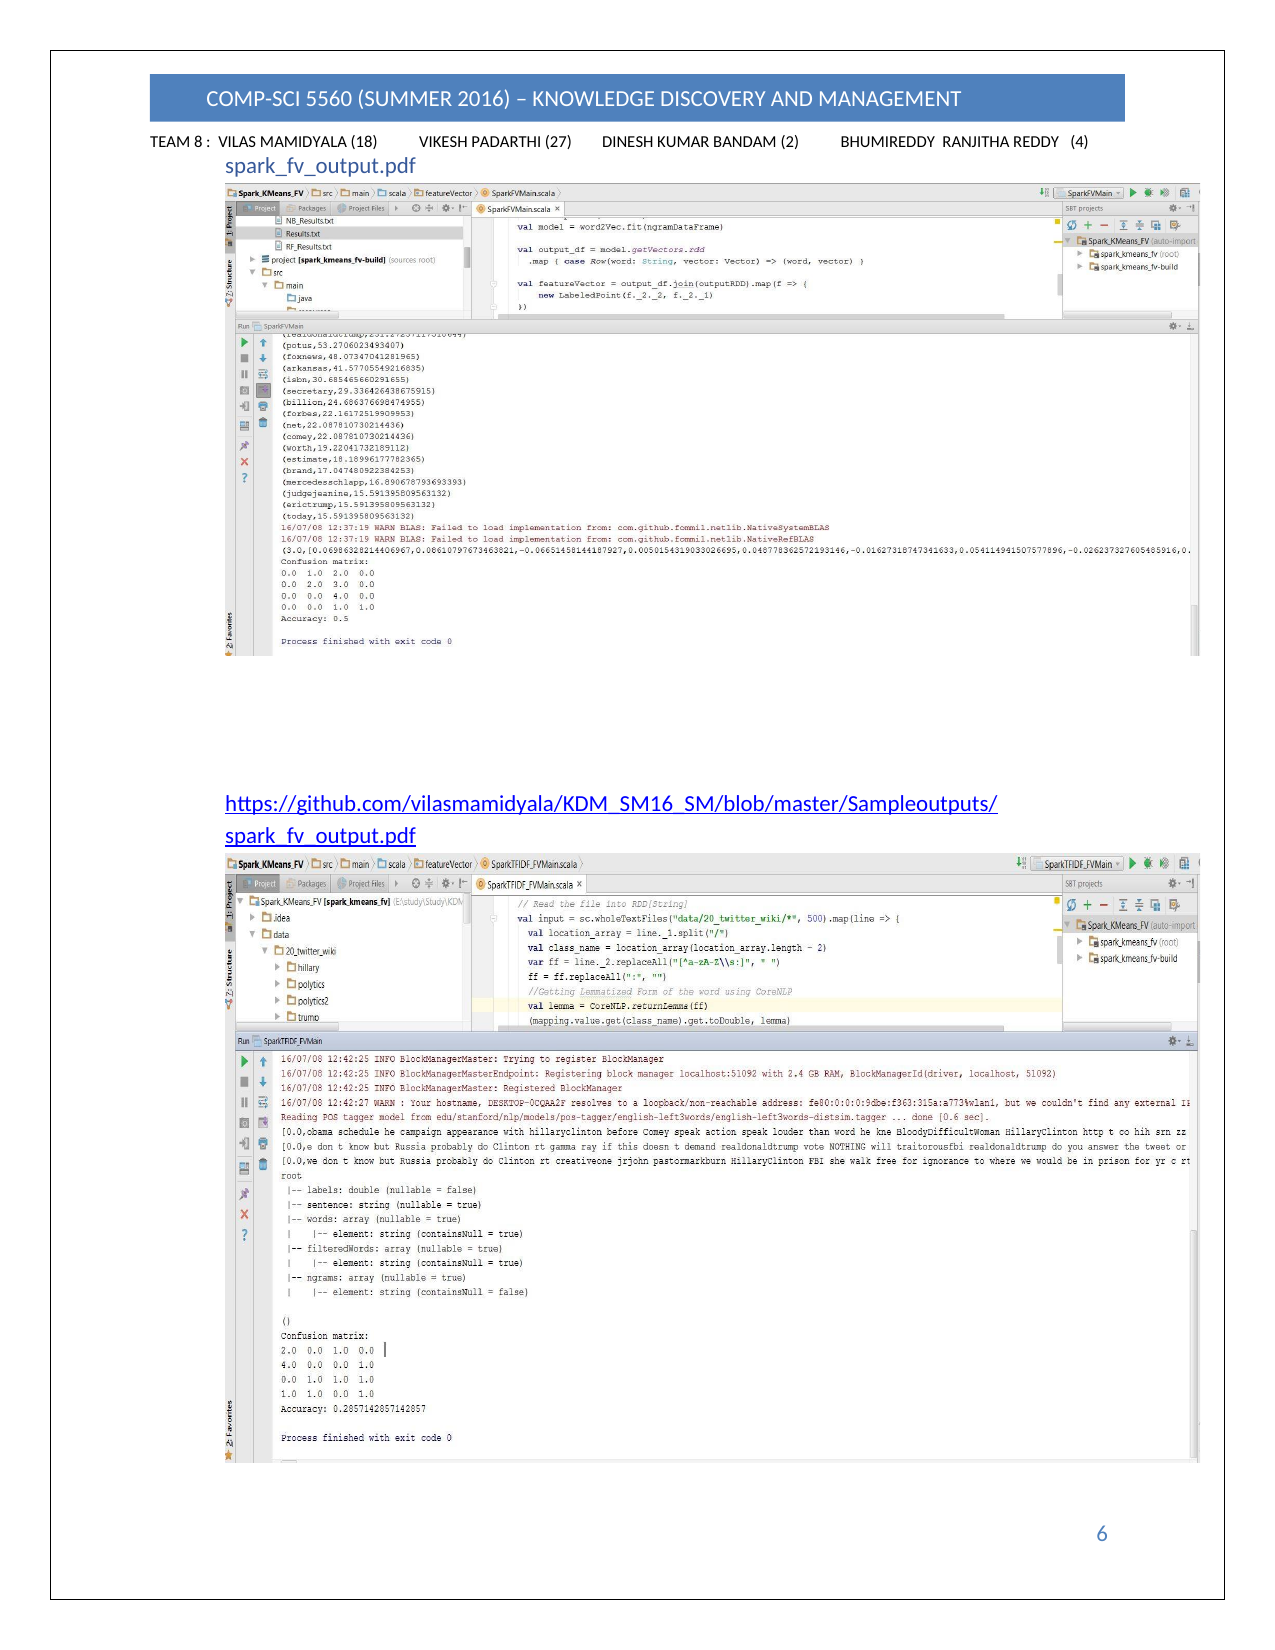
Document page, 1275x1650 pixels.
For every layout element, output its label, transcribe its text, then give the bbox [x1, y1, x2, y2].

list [187, 151, 1125, 656]
picture [225, 853, 1200, 1463]
list https://github.com/vilasmamidyala/KDM_SM16_SM/blob/master/Sampleoutputs/spark_fv_output.pdf [225, 789, 1125, 853]
picture [225, 183, 1200, 656]
